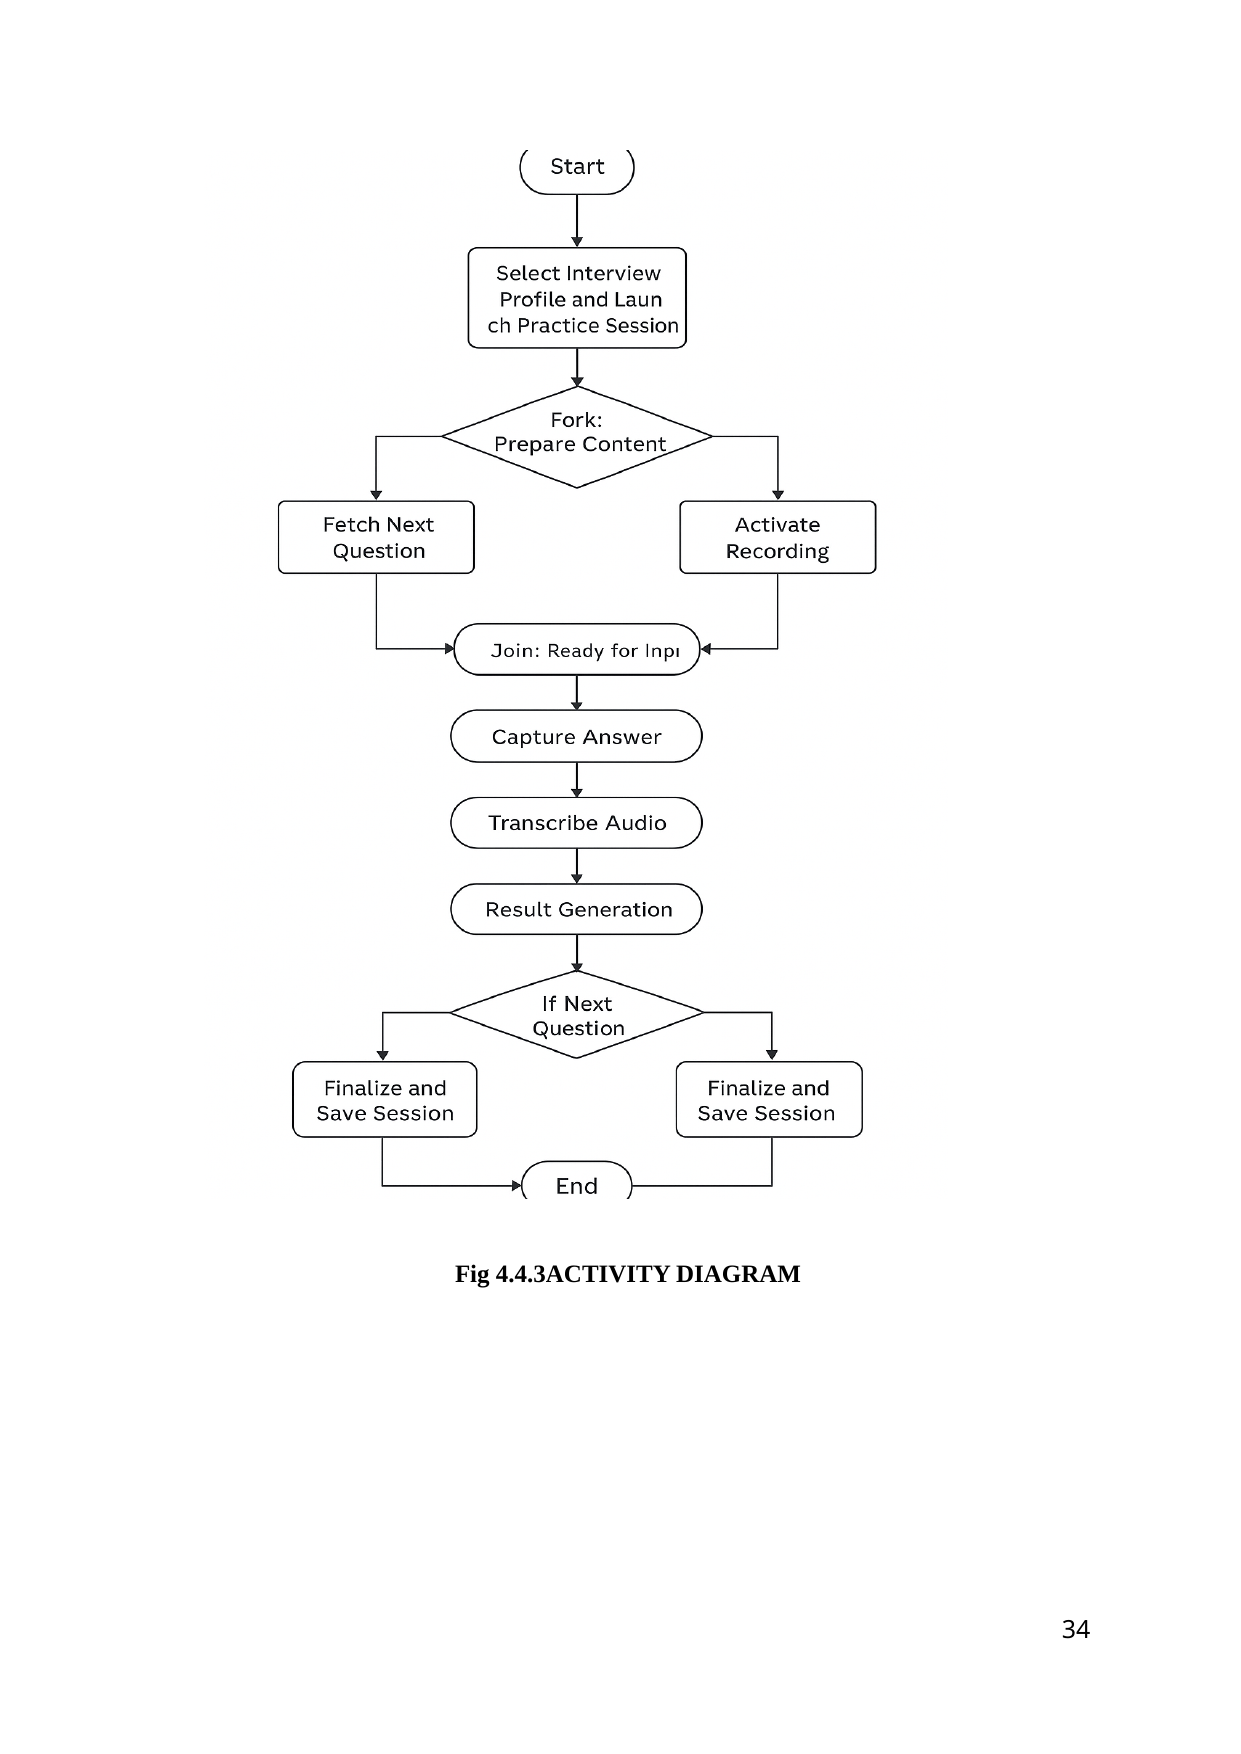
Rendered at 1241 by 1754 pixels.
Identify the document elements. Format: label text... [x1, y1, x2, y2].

text Fig 4.4.3ACTIVITY DIAGRAM [165, 1259, 1090, 1287]
picture [204, 150, 948, 1199]
